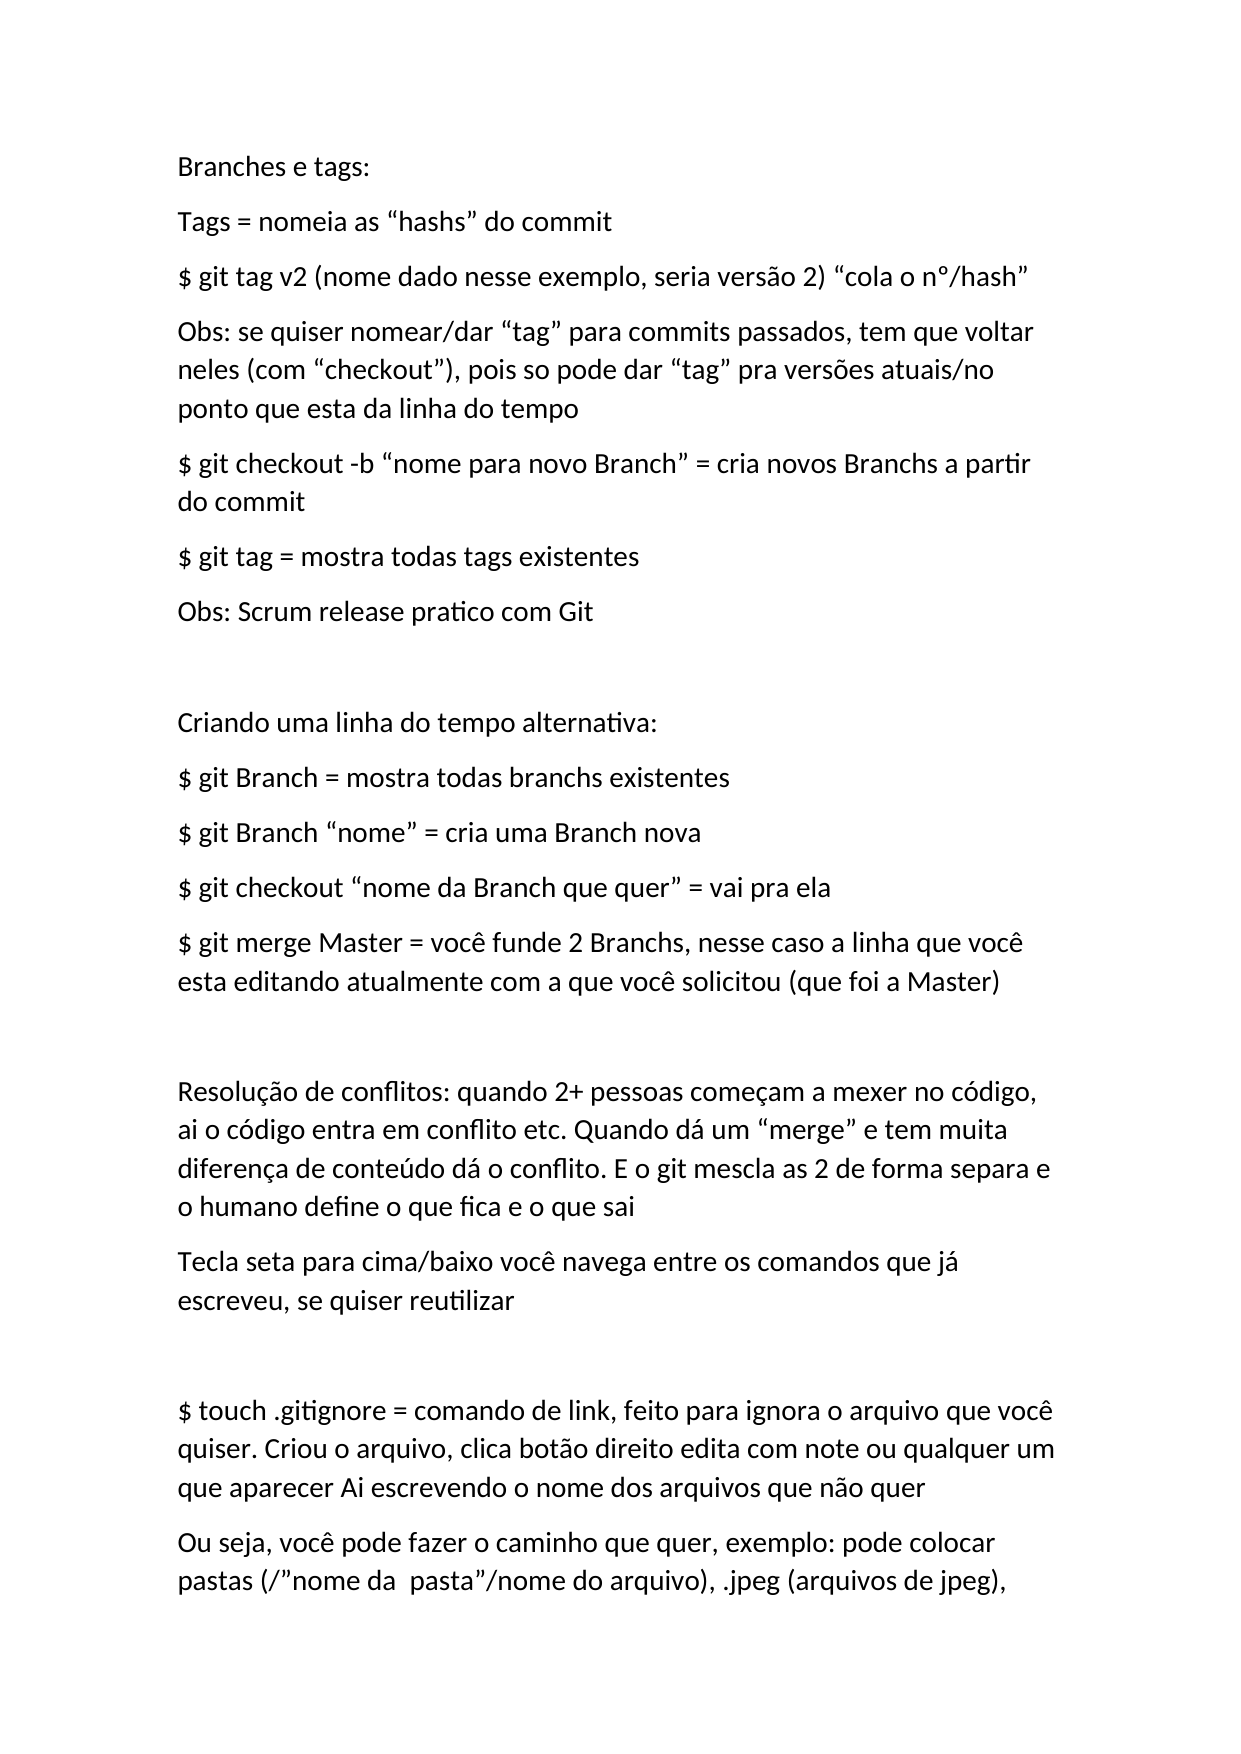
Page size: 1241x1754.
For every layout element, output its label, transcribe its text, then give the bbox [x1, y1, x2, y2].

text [177, 1524, 1063, 1598]
text $ git checkout -b “nome para novo Branch” = cria novos Branchs a partir do commit [177, 445, 1063, 519]
text Resolução de conflitos: quando 2+ pessoas começam a mexer no código, ai o código entra em conflito etc. Quando dá um “merge” e tem muita diferença de conteúdo dá o conflito. E o git mescla as 2 de forma separa e o humano define o que fica e o que sai [177, 1073, 1063, 1224]
text Obs: Scrum release pratico com Git [177, 593, 1063, 629]
text $ git merge Master = você funde 2 Branchs, nesse caso a linha que você esta editando atualmente com a que você solicitou (que foi a Master) [177, 924, 1063, 998]
text Tags = nomeia as “hashs” do commit [177, 203, 1063, 238]
text $ git Branch “nome” = cria uma Branch nova [177, 814, 1063, 849]
text $ git tag = mostra todas tags existentes [177, 538, 1063, 574]
text Tecla seta para cima/baixo você navega entre os comandos que já escreveu, se quiser reutilizar [177, 1243, 1063, 1317]
text $ touch .gitignore = comando de link, feito para ignora o arquivo que você quiser. Criou o arquivo, clica botão direito edita com note ou qualquer um que aparecer Ai escrevendo o nome dos arquivos que não quer [177, 1392, 1063, 1504]
text Criando uma linha do tempo alternativa: [177, 704, 1063, 739]
text $ git tag v2 (nome dado nesse exemplo, seria versão 2) “cola o nº/hash” [177, 258, 1063, 293]
text Obs: se quiser nomear/dar “tag” para commits passados, tem que voltar neles (com “checkout”), pois so pode dar “tag” pra versões atuais/no ponto que esta da linha do tempo [177, 313, 1063, 425]
text $ git checkout “nome da Branch que quer” = vai pra ela [177, 869, 1063, 905]
text $ git Branch = mostra todas branchs existentes [177, 759, 1063, 794]
text Branches e tags: [177, 148, 1063, 183]
